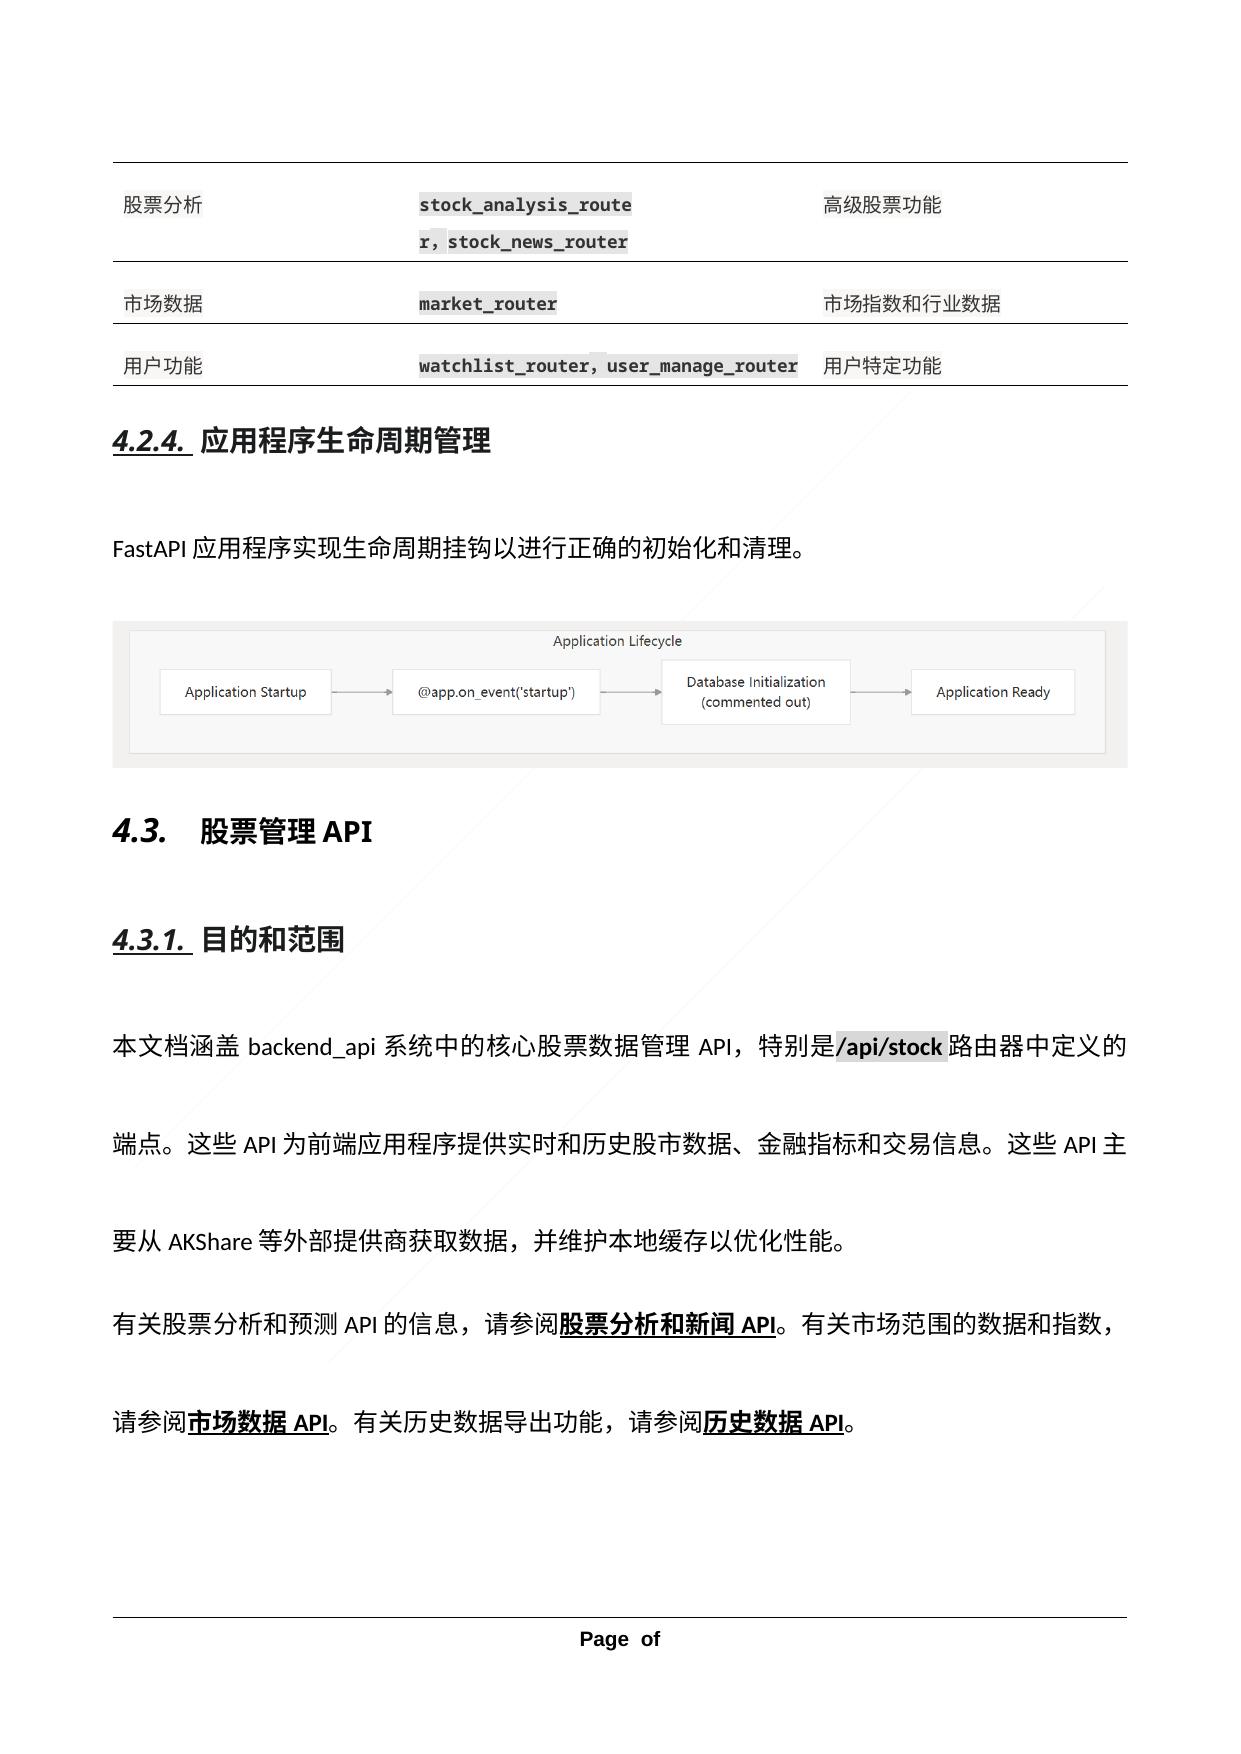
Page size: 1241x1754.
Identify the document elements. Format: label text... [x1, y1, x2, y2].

picture [112, 621, 1128, 768]
table_cell stock_analysis_router，stock_news_router [408, 163, 812, 261]
table_cell 股票分析 [113, 163, 408, 261]
text 本文档涵盖 backend_api 系统中的核心股票数据管理 API，特别是/api/stock路由器中定义的端点。这些 API 为前端应用程序提供实时和历史股市数据、金融指标和交易信息。这些 API 主要从 AKShare 等外部提供商获取数据，并维护本地缓存以优化性能。 [112, 1012, 1128, 1272]
table_cell 市场指数和行业数据 [812, 262, 1128, 323]
subtitle 目的和范围 [112, 905, 1128, 970]
table_cell 高级股票功能 [812, 163, 1128, 261]
text FastAPI 应用程序实现生命周期挂钩以进行正确的初始化和清理。 [112, 514, 1128, 579]
text 有关股票分析和预测 API 的信息，请参阅股票分析和新闻 API。有关市场范围的数据和指数，请参阅市场数据 API。有关历史数据导出功能，请参阅历史数据 API。 [112, 1291, 1128, 1453]
subtitle 应用程序生命周期管理 [112, 407, 1128, 472]
table_cell 用户特定功能 [812, 324, 1128, 385]
table_cell market_router [408, 262, 812, 323]
table_cell watchlist_router，user_manage_router [408, 324, 812, 385]
table_cell 用户功能 [113, 324, 408, 385]
table_cell 市场数据 [113, 262, 408, 323]
subtitle 股票管理API [112, 797, 1128, 862]
